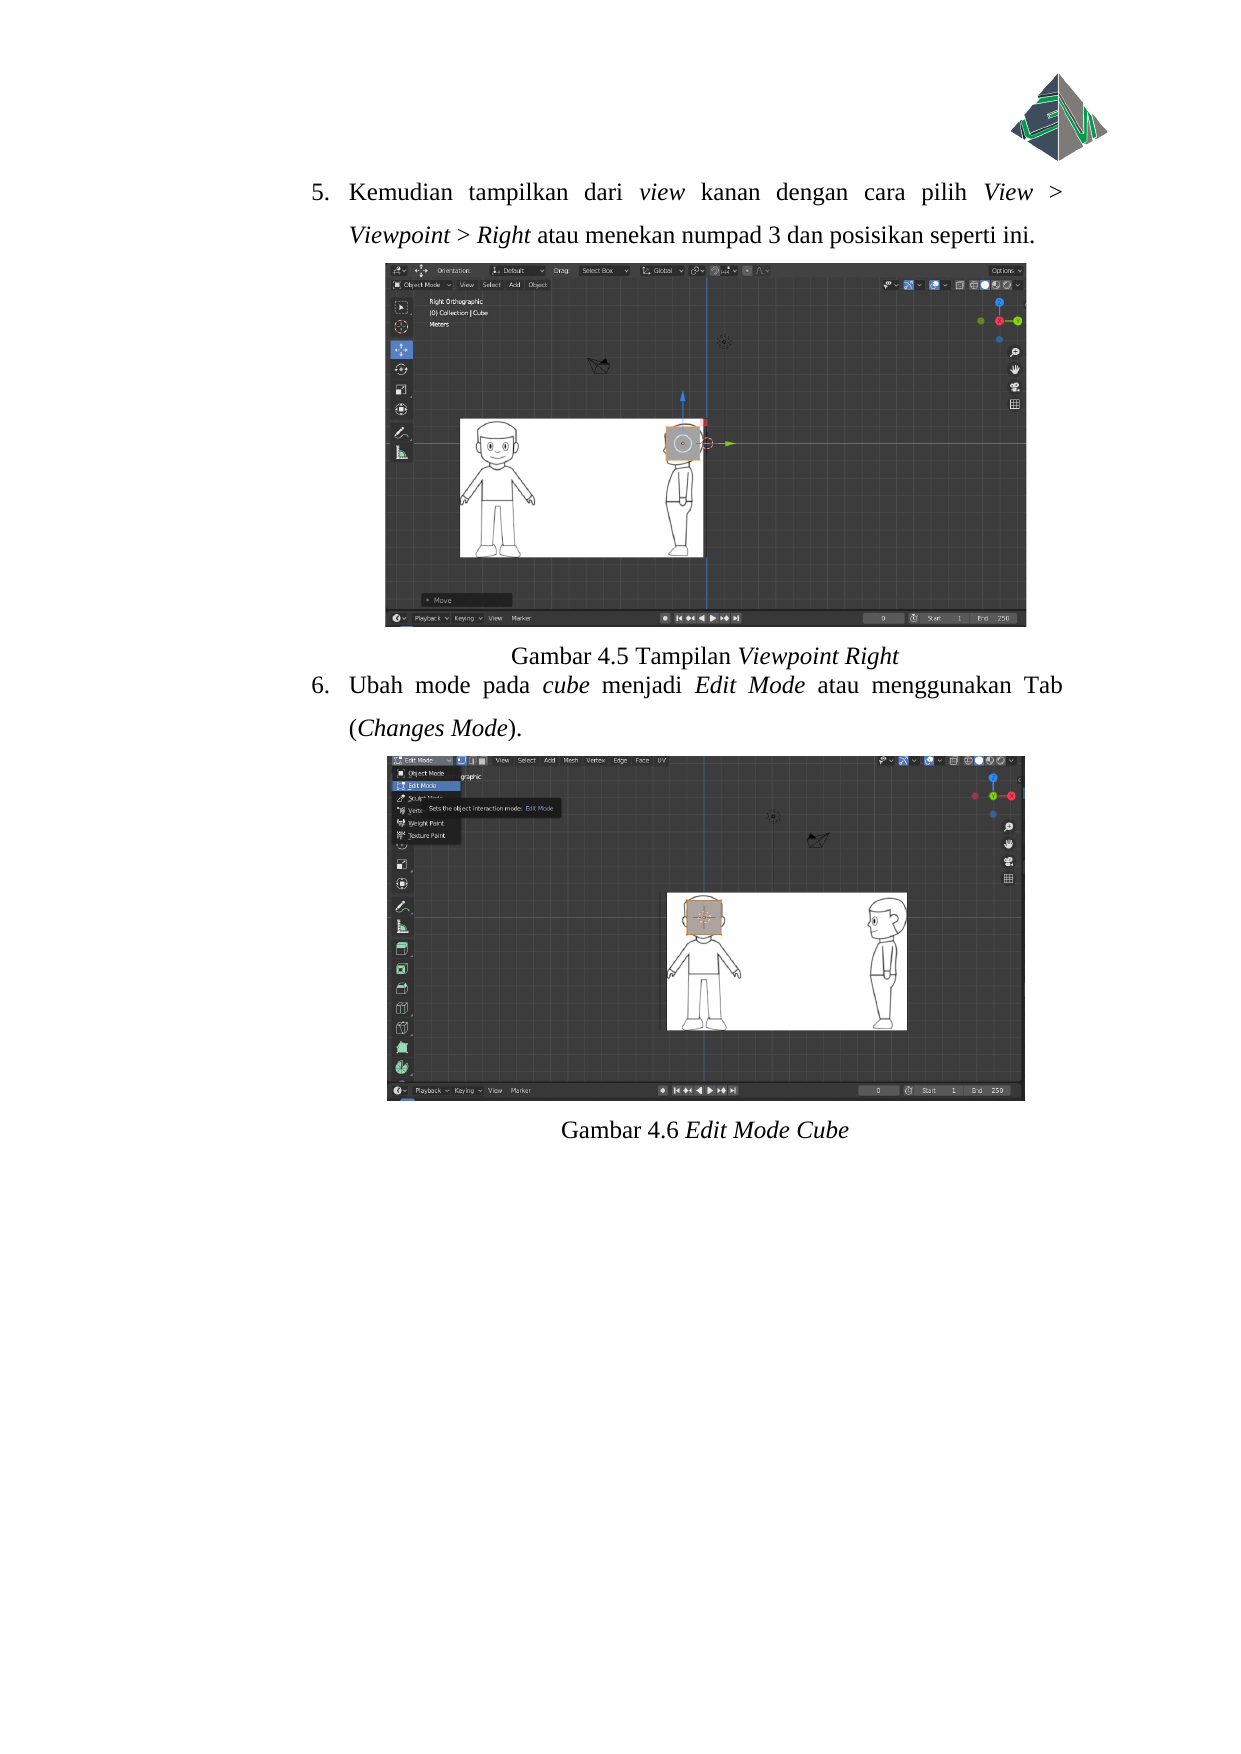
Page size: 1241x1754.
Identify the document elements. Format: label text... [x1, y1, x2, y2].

subtitle Edit Mode Cube [349, 1115, 1063, 1143]
list Ubah mode pada cube menjadi Edit Mode atau menggunakan Tab (Changes Mode). [311, 670, 1063, 742]
picture [1010, 73, 1108, 161]
picture [385, 263, 1027, 627]
subtitle Tampilan Viewpoint Right [349, 641, 1063, 670]
picture [387, 756, 1025, 1101]
list Kemudian tampilkan dari view kanan dengan cara pilih View > Viewpoint > Right atau menekan numpad 3 dan posisikan seperti ini. [311, 177, 1063, 249]
